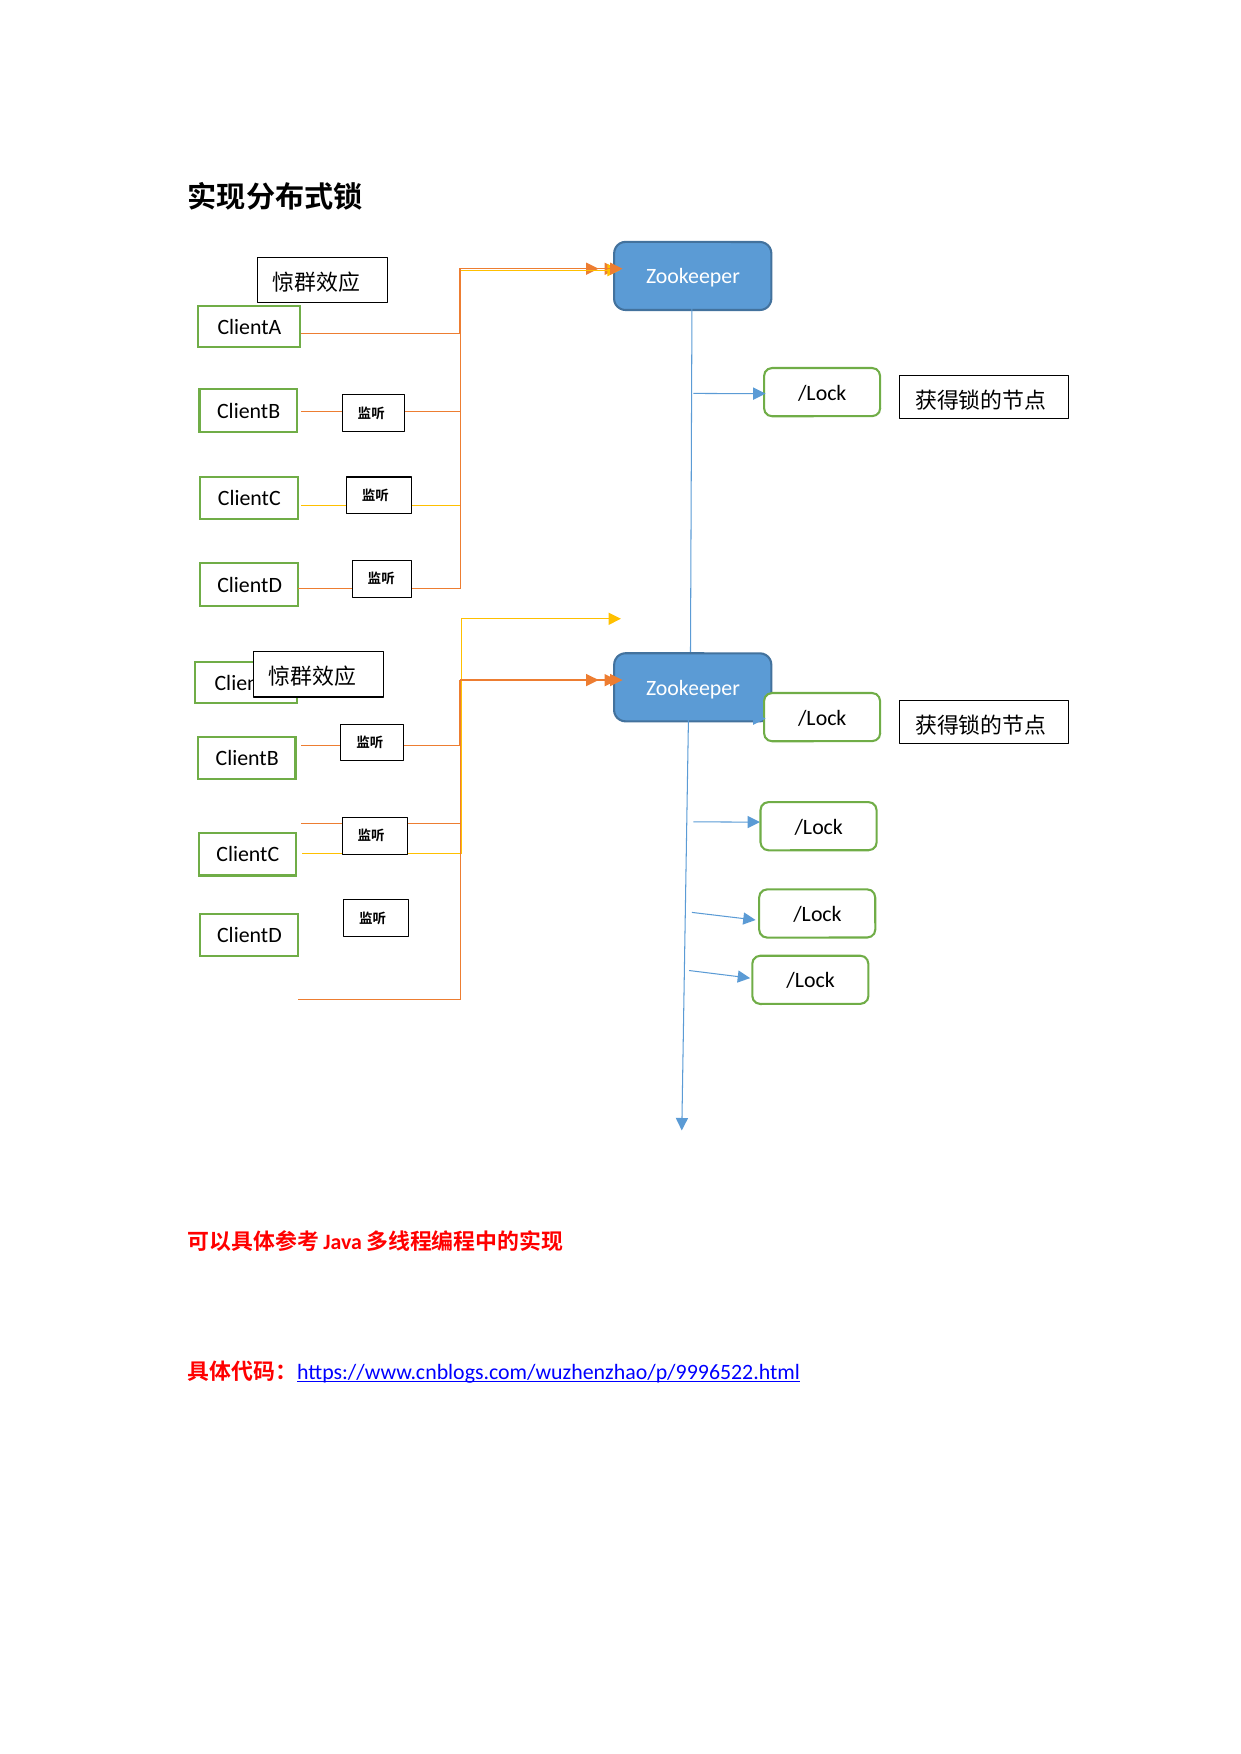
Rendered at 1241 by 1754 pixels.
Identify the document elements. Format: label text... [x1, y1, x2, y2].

text 具体代码：https://www.cnblogs.com/wuzhenzhao/p/9996522.html [187, 1353, 1053, 1386]
subtitle 实现分布式锁 [187, 162, 1053, 227]
text 可以具体参考Java多线程编程中的实现 [187, 1223, 1053, 1256]
